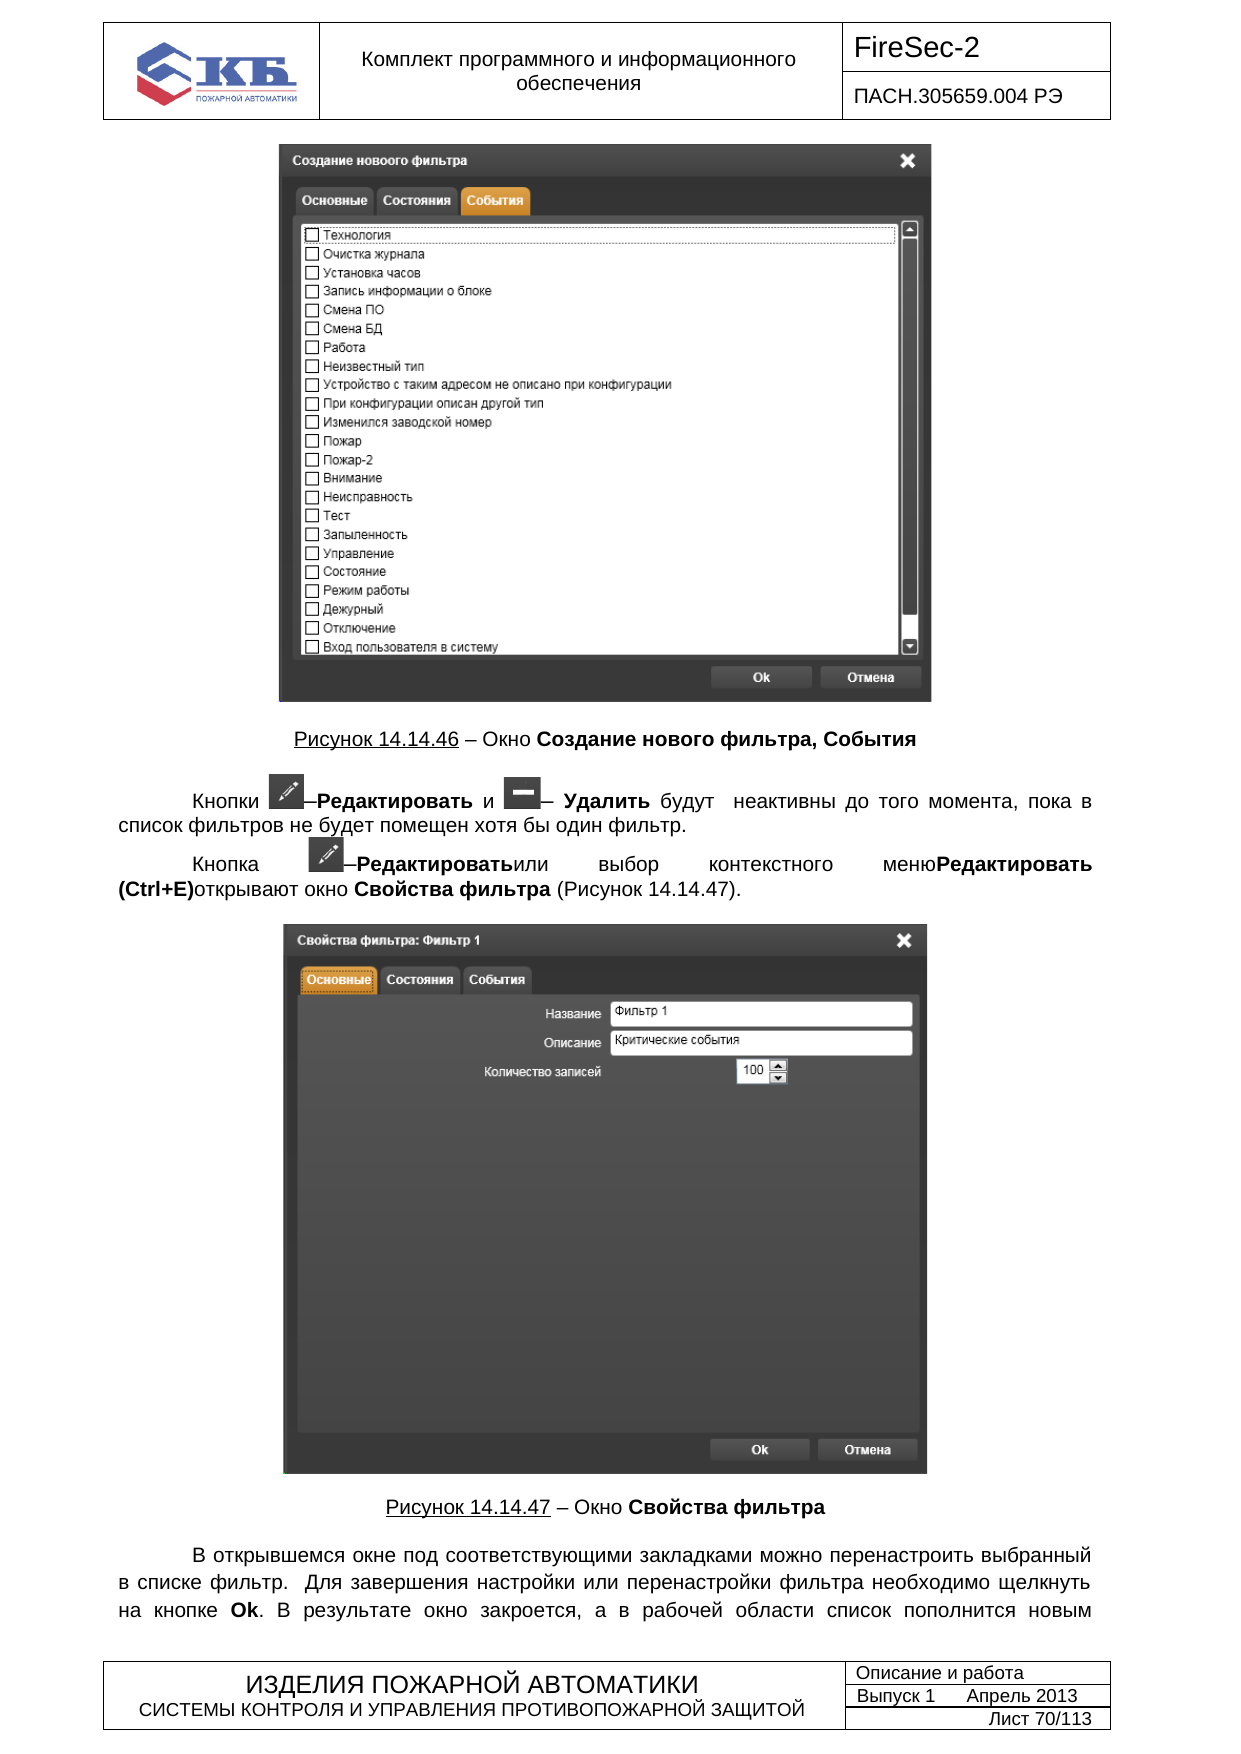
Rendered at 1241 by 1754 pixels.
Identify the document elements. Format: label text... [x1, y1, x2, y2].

text Рисунок 14.14.46 – Окно Создание нового фильтра, События [118, 726, 1092, 750]
picture [503, 777, 541, 809]
list Кнопки –Редактировать и – Удалить будут неактивны до того момента, пока в список фильтров не будет помещен хотя бы один фильтр. [118, 774, 1092, 837]
picture [268, 774, 304, 809]
picture [133, 34, 310, 115]
list Кнопка –Редактироватьили выбор контекстного менюРедактировать (Ctrl+E)открывают окно Свойства фильтра (Рисунок 14.14.47). [118, 837, 1092, 900]
picture [283, 924, 928, 1474]
picture [308, 837, 344, 872]
picture [278, 144, 932, 702]
text Рисунок 14.14.47 – Окно Свойства фильтра [118, 1495, 1092, 1519]
